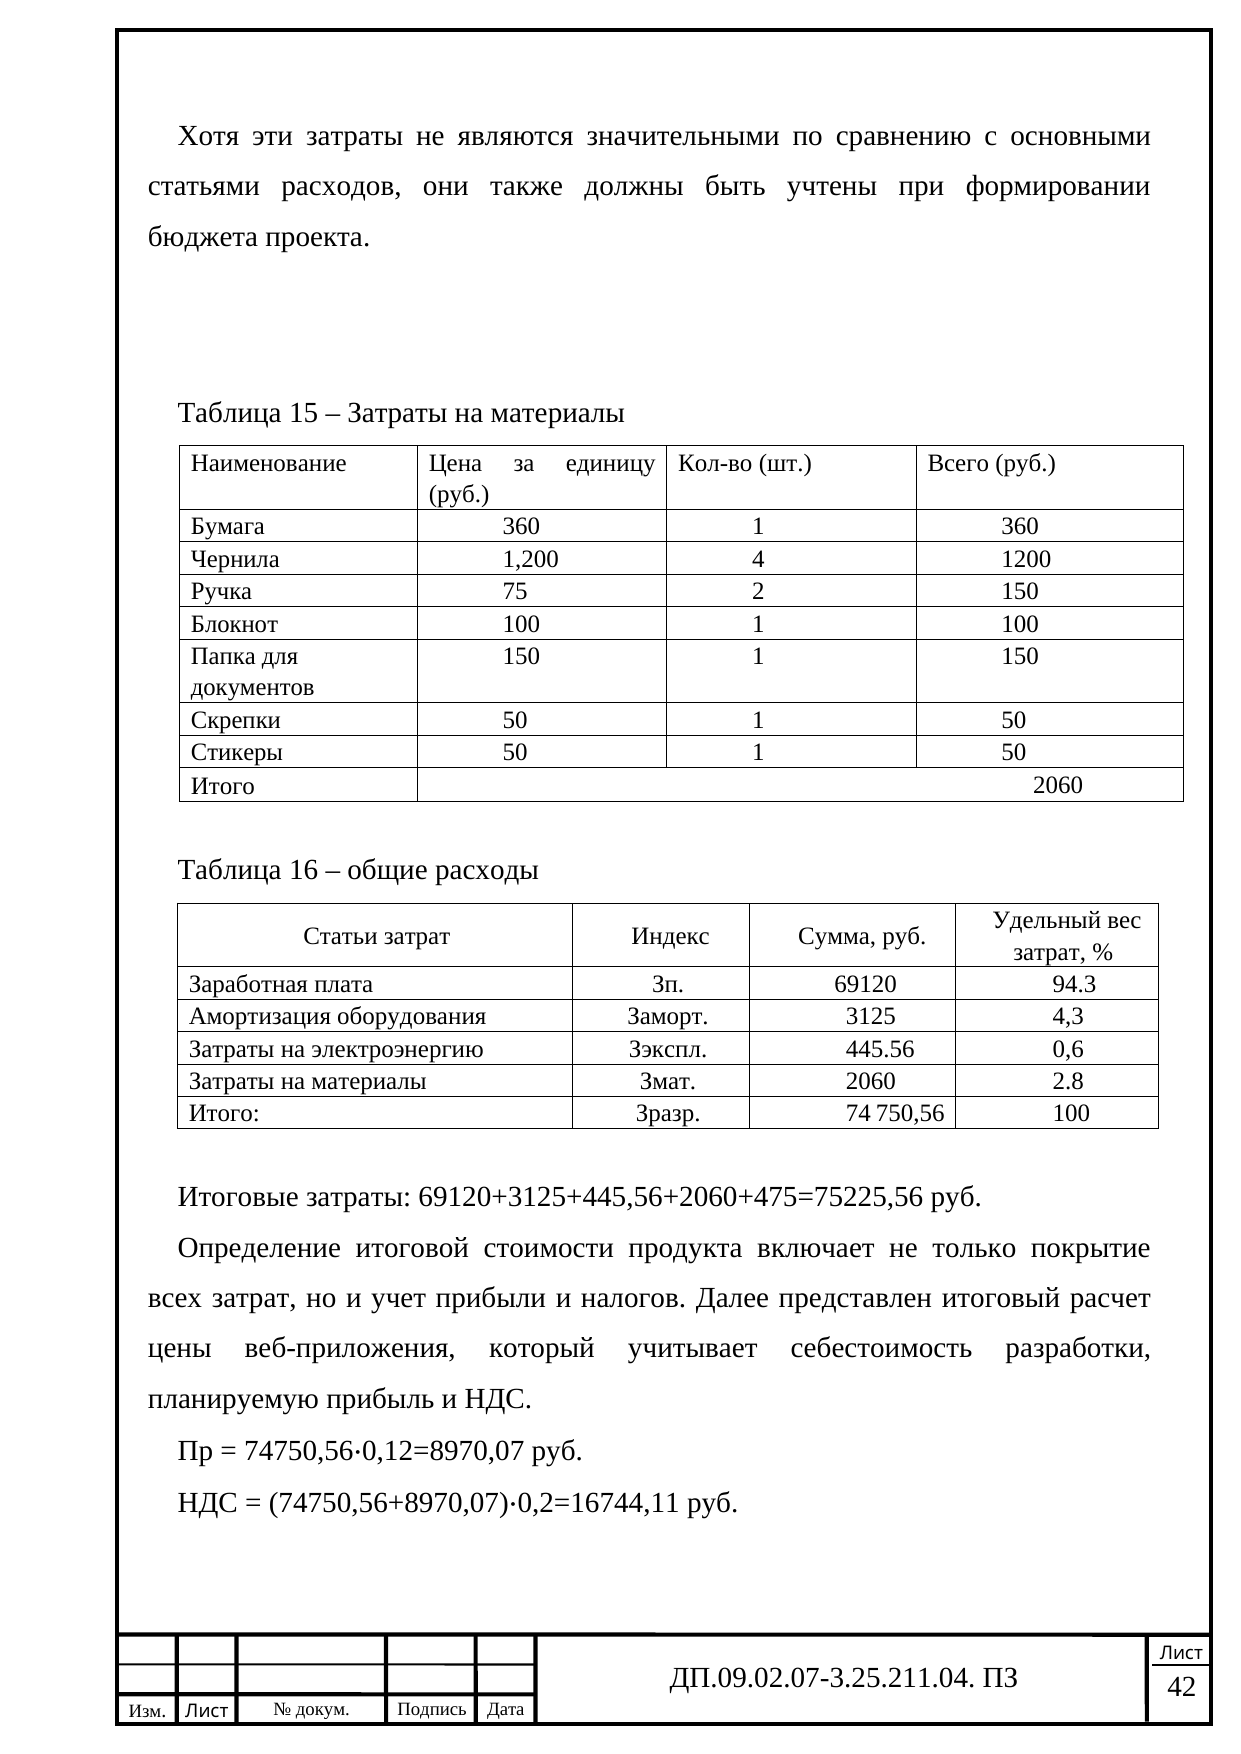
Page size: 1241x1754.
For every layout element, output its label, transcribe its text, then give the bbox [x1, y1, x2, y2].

text НДС = (74750,56+8970,07)⋅0,2=16744,11 руб. [148, 1484, 1152, 1519]
table_header Статьи затрат [178, 904, 572, 966]
table_cell Затраты на материалы [178, 1065, 572, 1096]
table_cell 1 [667, 607, 916, 638]
table_cell 2060 [418, 768, 1183, 801]
table_cell Зп. [573, 967, 749, 999]
table_cell 50 [418, 703, 666, 734]
table_cell 50 [917, 703, 1183, 734]
table_cell Заработная плата [178, 967, 572, 999]
table_cell Блокнот [180, 607, 417, 638]
table_cell 360 [917, 510, 1183, 541]
table_cell Змат. [573, 1065, 749, 1096]
table_header Наименование [180, 446, 417, 509]
table_cell 1,200 [418, 542, 666, 574]
table_header Индекс [573, 904, 749, 966]
table_cell 150 [418, 640, 666, 702]
table_cell 4,3 [956, 1000, 1158, 1031]
table_cell Итого [180, 768, 417, 801]
table_header Цена за единицу (руб.) [418, 446, 666, 509]
table_header Всего (руб.) [917, 446, 1183, 509]
table_cell 100 [917, 607, 1183, 638]
text Определение итоговой стоимости продукта включает не только покрытие всех затрат, но и учет прибыли и налогов. Далее представлен итоговый расчет цены веб-приложения, который учитывает себестоимость разработки, планируемую прибыль и НДС. [148, 1230, 1152, 1414]
table_cell 150 [917, 640, 1183, 702]
table_cell Папка для документов [180, 640, 417, 702]
table_cell 2.8 [956, 1065, 1158, 1096]
table_header Сумма, руб. [750, 904, 955, 966]
table_cell 1 [667, 510, 916, 541]
table_cell 2060 [750, 1065, 955, 1096]
table_cell 2 [667, 575, 916, 606]
table_cell Зразр. [573, 1097, 749, 1128]
text Таблица 16 – общие расходы [148, 852, 1152, 886]
text Хотя эти затраты не являются значительными по сравнению с основными статьями расходов, они также должны быть учтены при формировании бюджета проекта. [148, 118, 1152, 252]
text Пр = 74750,56⋅0,12=8970,07 руб. [148, 1431, 1152, 1466]
table_cell 50 [418, 736, 666, 767]
table_cell 1200 [917, 542, 1183, 574]
table_cell 50 [917, 736, 1183, 767]
table_cell Итого: [178, 1097, 572, 1128]
table_cell 74 750,56 [750, 1097, 955, 1128]
table_header Удельный вес затрат, % [956, 904, 1158, 966]
table_cell 4 [667, 542, 916, 574]
table_cell 445.56 [750, 1032, 955, 1063]
table_header Кол-во (шт.) [667, 446, 916, 509]
table_cell 100 [418, 607, 666, 638]
table_cell Заморт. [573, 1000, 749, 1031]
table_cell 100 [956, 1097, 1158, 1128]
table_cell Чернила [180, 542, 417, 574]
table_cell Затраты на электроэнергию [178, 1032, 572, 1063]
table_cell 1 [667, 640, 916, 702]
table_cell Стикеры [180, 736, 417, 767]
table_cell 1 [667, 736, 916, 767]
table_cell 1 [667, 703, 916, 734]
table_cell 75 [418, 575, 666, 606]
text Итоговые затраты: 69120+3125+445,56+2060+475=75225,56 руб. [148, 1179, 1152, 1213]
table_cell 3125 [750, 1000, 955, 1031]
table_cell 94.3 [956, 967, 1158, 999]
table_cell Ручка [180, 575, 417, 606]
table_cell Амортизация оборудования [178, 1000, 572, 1031]
table_cell 69120 [750, 967, 955, 999]
table_cell Бумага [180, 510, 417, 541]
table_cell Зэкспл. [573, 1032, 749, 1063]
table_cell 0,6 [956, 1032, 1158, 1063]
table_cell 150 [917, 575, 1183, 606]
table_cell 360 [418, 510, 666, 541]
table_cell Скрепки [180, 703, 417, 734]
text Таблица 15 – Затраты на материалы [148, 395, 1152, 428]
